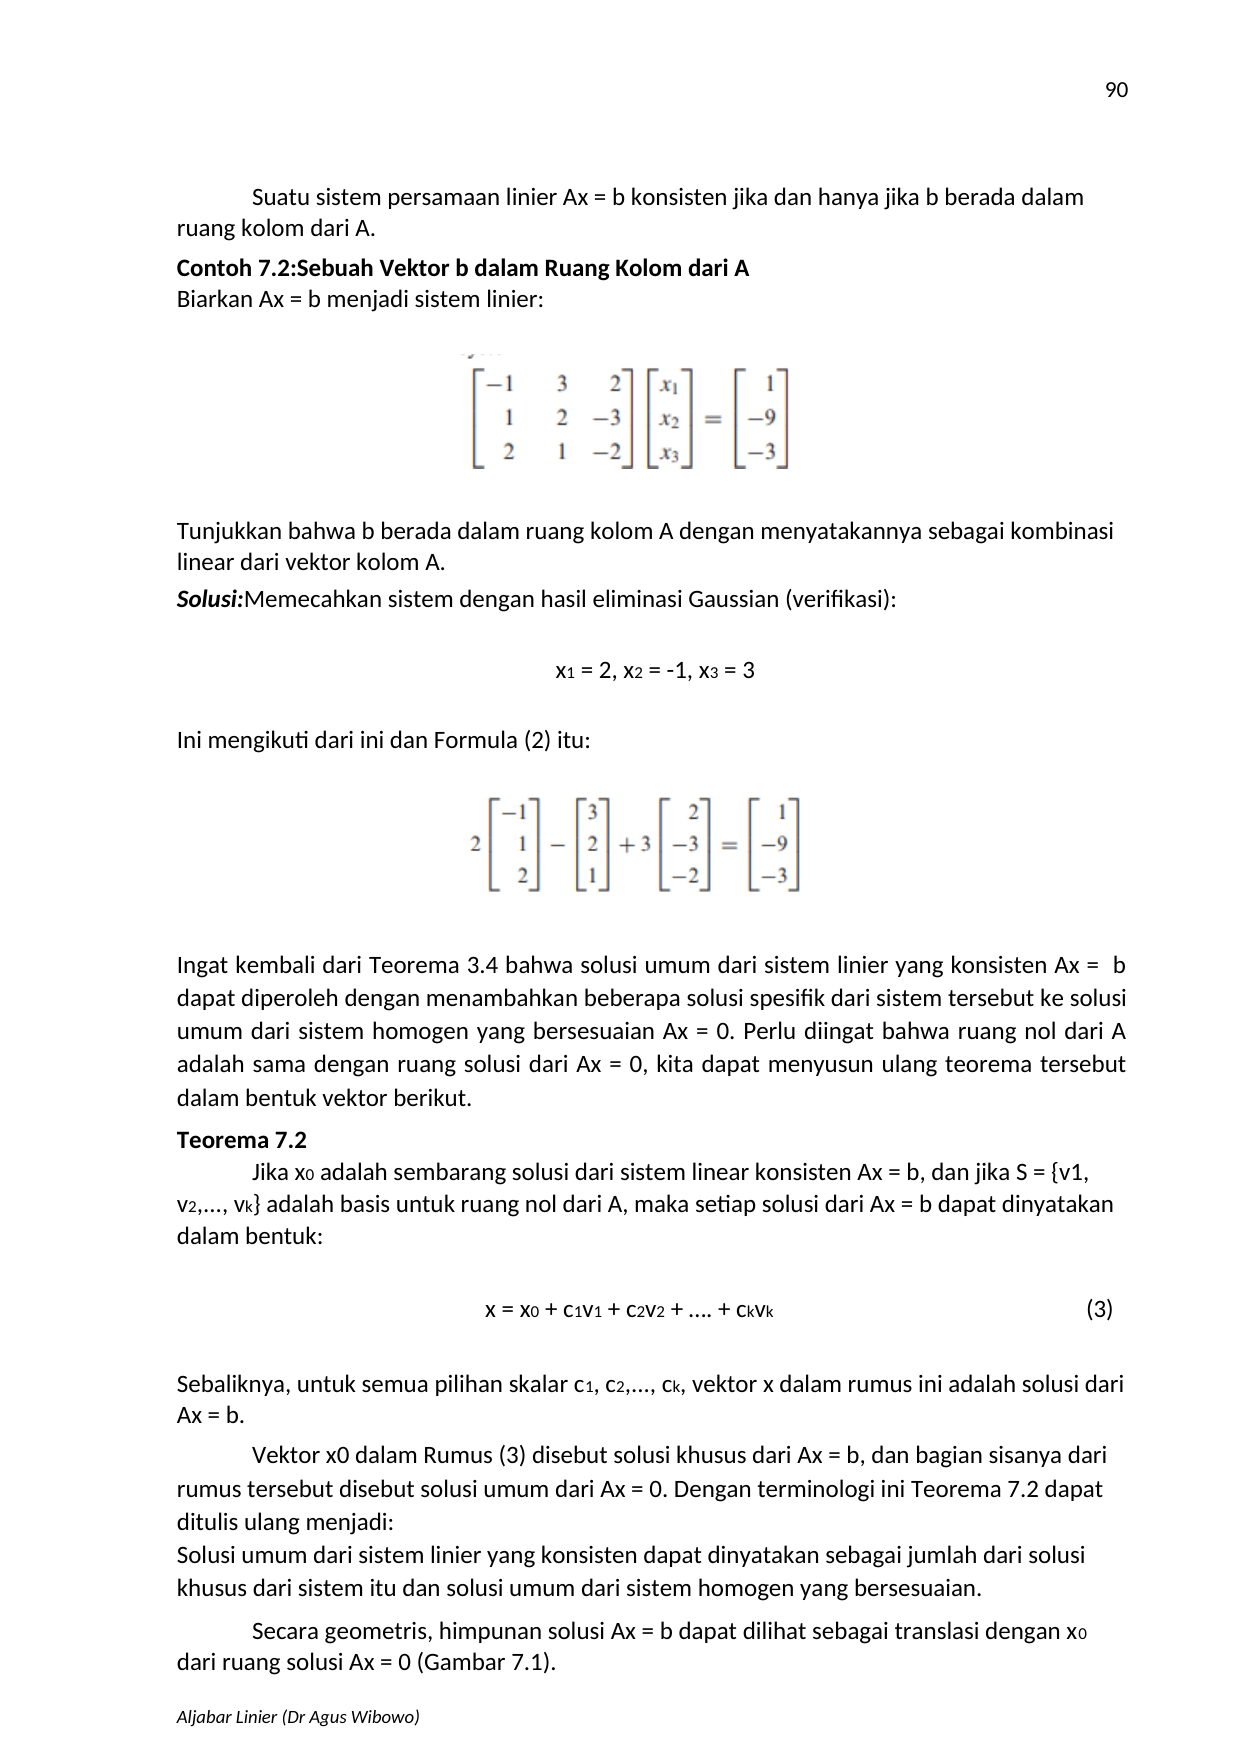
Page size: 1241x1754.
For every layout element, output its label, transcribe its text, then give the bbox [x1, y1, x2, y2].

text Ini mengikuti dari ini dan Formula (2) itu: [177, 728, 1131, 753]
text Aljabar Linier (Dr Agus Wibowo) [177, 1708, 1131, 1727]
text x = x0 + c1v1 + c2v2 + …. + ckvk (3) [485, 1298, 1131, 1323]
text Suatu sistem persamaan linier Ax = b konsisten jika dan hanya jika b berada dalam ruang kolom dari A. [177, 181, 1131, 242]
text Secara geometris, himpunan solusi Ax = b dapat dilihat sebagai translasi dengan x0 dari ruang solusi Ax = 0 (Gambar 7.1). [177, 1615, 1131, 1677]
text Ingat kembali dari Teorema 3.4 bahwa solusi umum dari sistem linier yang konsisten Ax = b dapat diperoleh dengan menambahkan beberapa solusi spesifik dari sistem tersebut ke solusi umum dari sistem homogen yang bersesuaian Ax = 0. Perlu diingat bahwa ruang nol dari A adalah sama dengan ruang solusi dari Ax = 0, kita dapat menyusun ulang teorema tersebut dalam bentuk vektor berikut. [177, 949, 1128, 1112]
text 90 [150, 79, 1128, 102]
picture [453, 792, 807, 904]
text Vektor x0 dalam Rumus (3) disebut solusi khusus dari Ax = b, dan bagian sisanya dari rumus tersebut disebut solusi umum dari Ax = 0. Dengan terminologi ini Teorema 7.2 dapat ditulis ulang menjadi: Solusi umum dari sistem linier yang konsisten dapat dinyatakan sebagai jumlah dari solusi khusus dari sistem itu dan solusi umum dari sistem homogen yang bersesuaian. [177, 1439, 1131, 1603]
picture [446, 354, 814, 469]
text Solusi:Memecahkan sistem dengan hasil eliminasi Gaussian (verifikasi): [177, 588, 1131, 613]
text x1 = 2, x2 = -1, x3 = 3 [150, 658, 754, 683]
text Contoh 7.2:Sebuah Vektor b dalam Ruang Kolom dari A Biarkan Ax = b menjadi sistem linier: [177, 252, 771, 314]
text Tunjukkan bahwa b berada dalam ruang kolom A dengan menyatakannya sebagai kombinasi linear dari vektor kolom A. [177, 515, 1131, 576]
text Teorema 7.2 Jika x0 adalah sembarang solusi dari sistem linear konsisten Ax = b, dan jika S = {v1, v2,..., vk} adalah basis untuk ruang nol dari A, maka setiap solusi dari Ax = b dapat dinyatakan dalam bentuk: [177, 1124, 1131, 1251]
text Sebaliknya, untuk semua pilihan skalar c1, c2,..., ck, vektor x dalam rumus ini adalah solusi dari Ax = b. [177, 1368, 1131, 1429]
